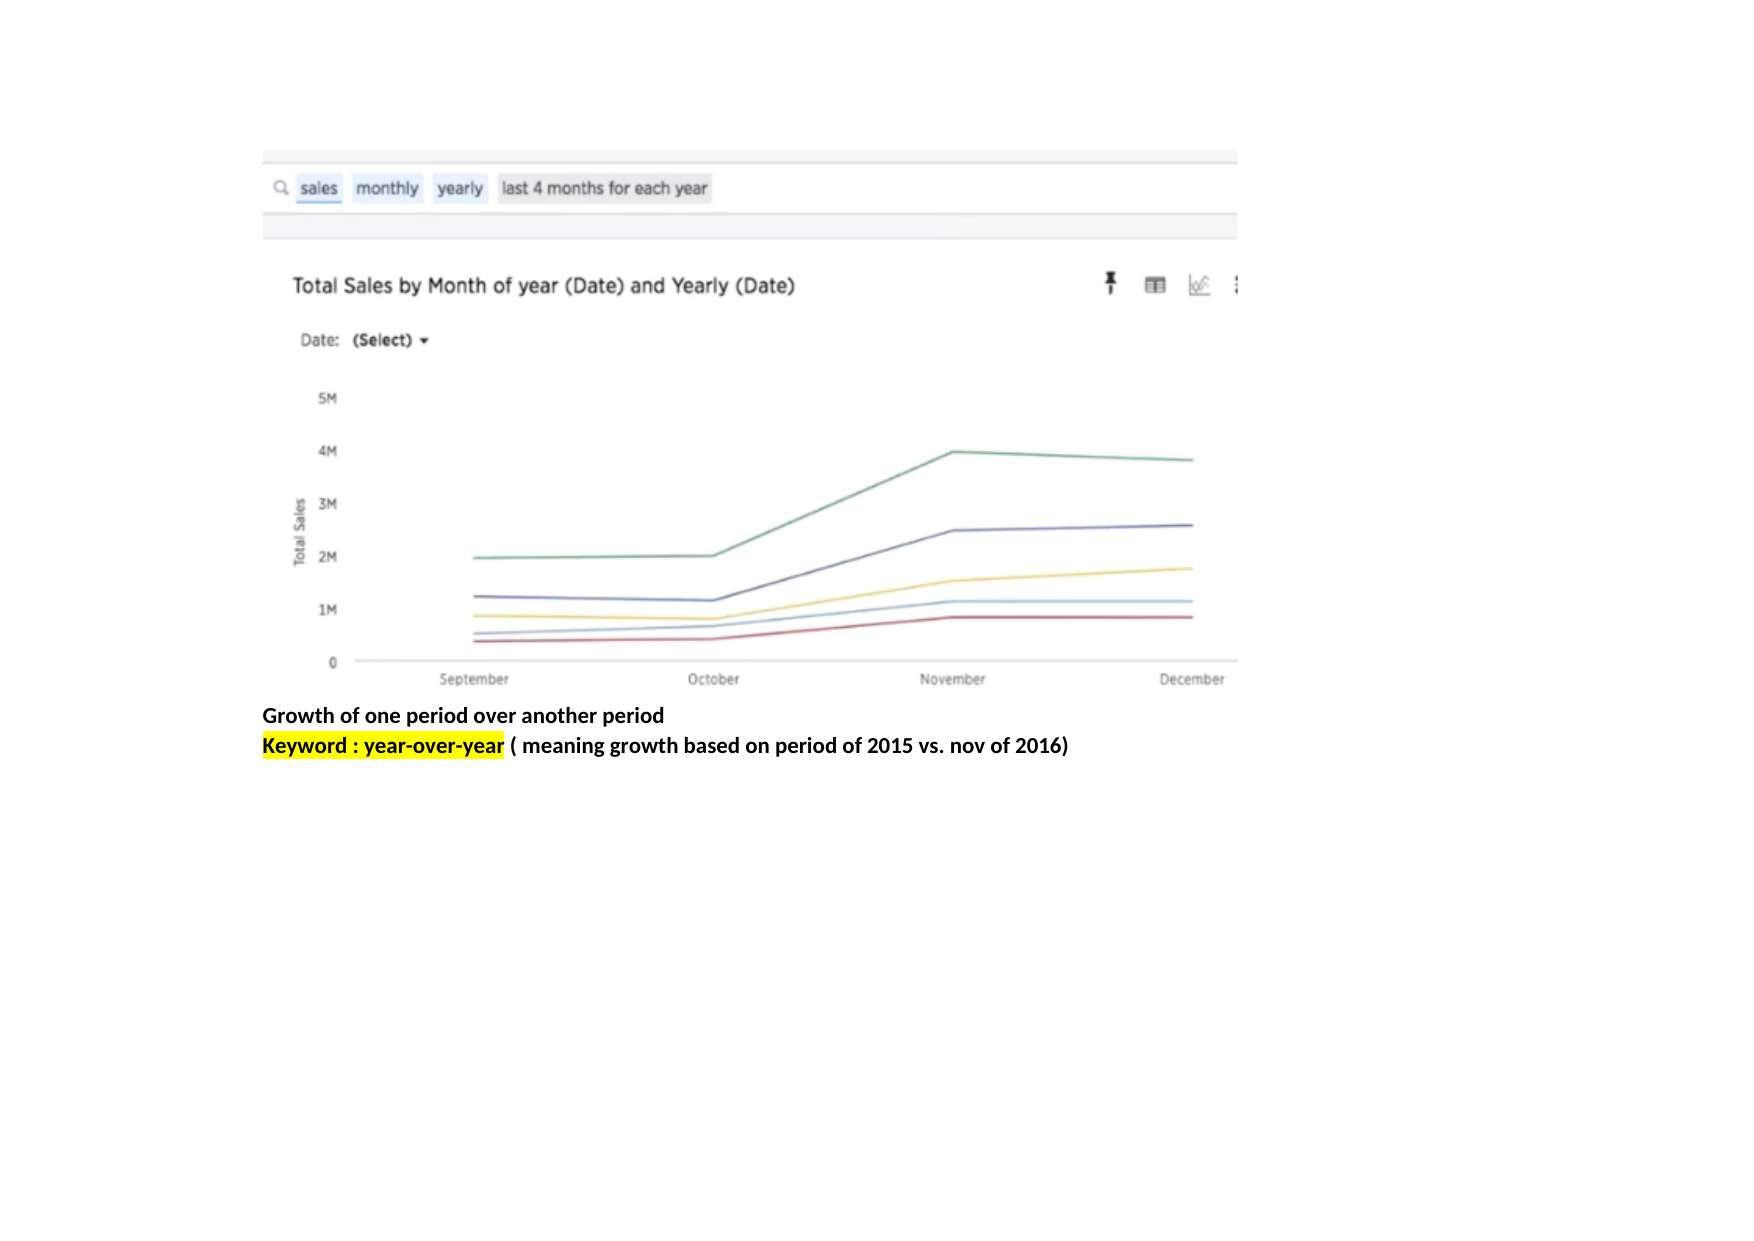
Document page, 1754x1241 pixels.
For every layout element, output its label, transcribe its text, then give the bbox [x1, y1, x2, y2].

picture [262, 150, 1238, 699]
list Keyword : year-over-year ( meaning growth based on period of 2015 vs. nov of 2016) [504, 731, 1604, 759]
list Growth of one period over another period [262, 701, 1604, 729]
